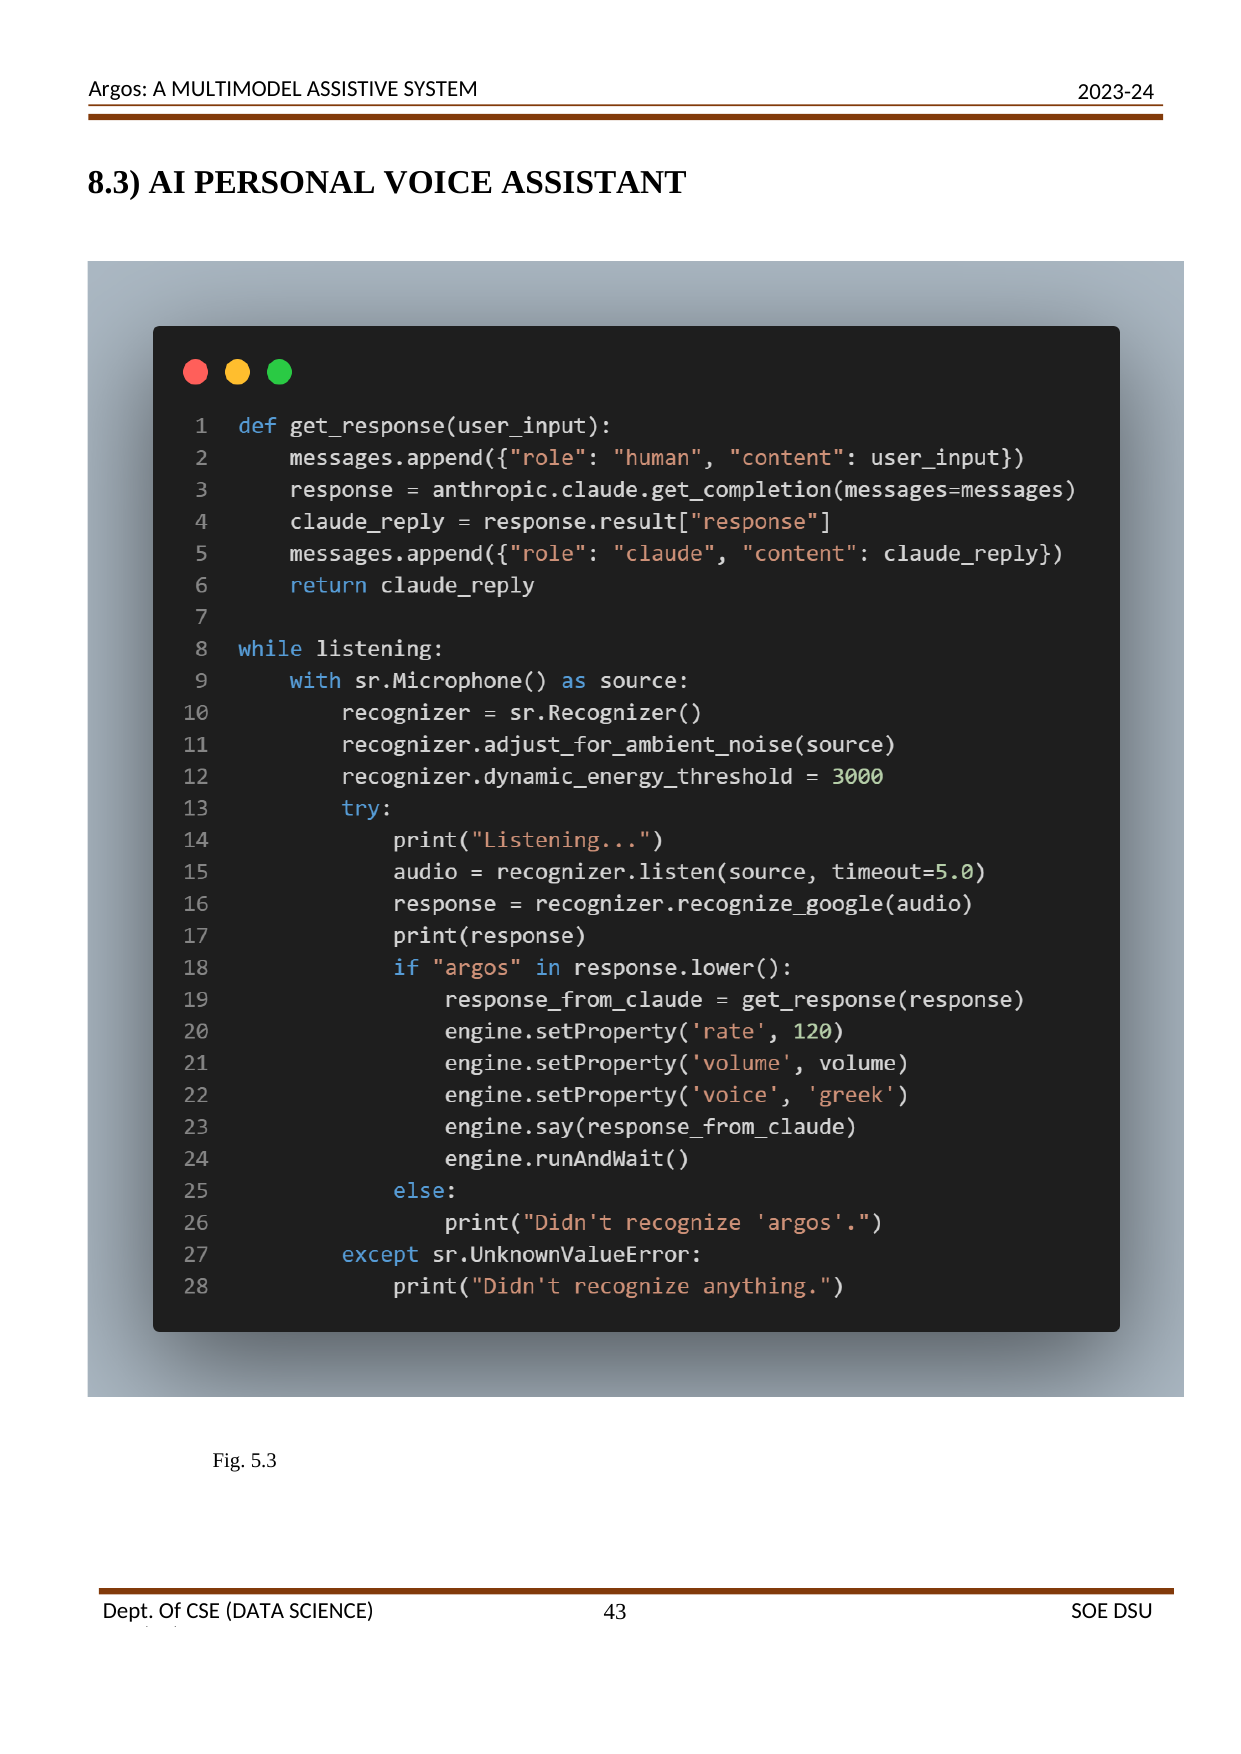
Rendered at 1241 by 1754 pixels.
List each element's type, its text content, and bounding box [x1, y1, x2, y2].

text 8.3) AI PERSONAL VOICE ASSISTANT [87, 162, 1186, 200]
picture [87, 261, 1184, 1397]
subtitle Fig. 5.3 [150, 1448, 1186, 1472]
